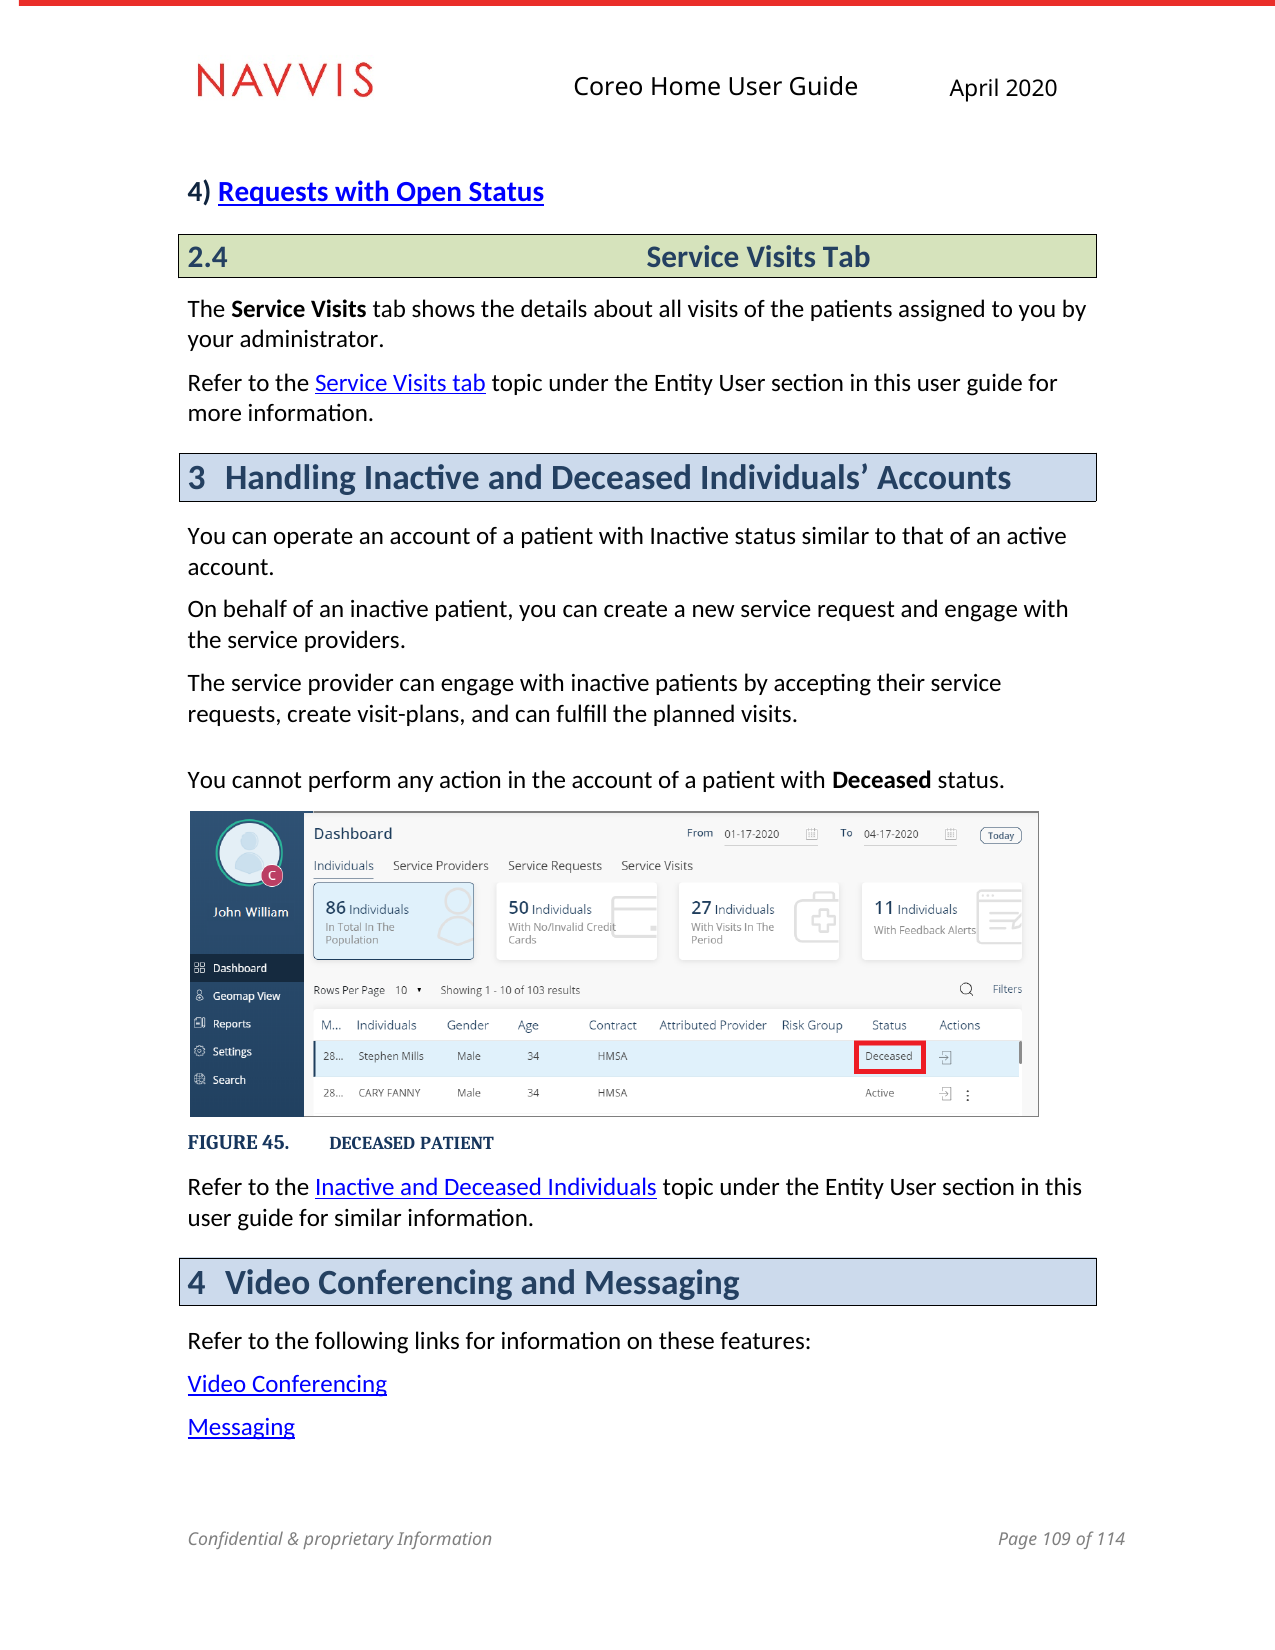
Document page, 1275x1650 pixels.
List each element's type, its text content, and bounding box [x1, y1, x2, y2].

subtitle Video Conferencing and Messaging [180, 1259, 1096, 1305]
text You can operate an account of a patient with Inactive status similar to that of an active account. [187, 520, 1087, 581]
text deceased patient [187, 1129, 1087, 1155]
subtitle 4) Requests with Open Status [187, 173, 1087, 209]
text The Service Visits tab shows the details about all visits of the patients assigned to you by your administrator. [187, 293, 1087, 354]
text You cannot perform any action in the account of a patient with Deceased status. [187, 764, 1087, 795]
text Refer to the Inactive and Deceased Individuals topic under the Entity User section in this user guide for similar information. [187, 1171, 1087, 1232]
subtitle Handling Inactive and Deceased Individuals’ Accounts [180, 454, 1096, 501]
picture [187, 811, 1039, 1117]
text Refer to the following links for information on these features: [187, 1325, 1087, 1355]
text Messaging [187, 1411, 1087, 1441]
text Refer to the Service Visits tab topic under the Entity User section in this user guide for more information. [187, 367, 1087, 428]
text On behalf of an inactive patient, you can create a new service request and engage with the service providers. [187, 594, 1087, 655]
subtitle Service Visits Tab [179, 235, 1096, 277]
picture [187, 55, 383, 104]
text The service provider can engage with inactive patients by accepting their service requests, create visit-plans, and can fulfill the planned visits. [187, 667, 1087, 728]
text Video Conferencing [187, 1368, 1087, 1398]
